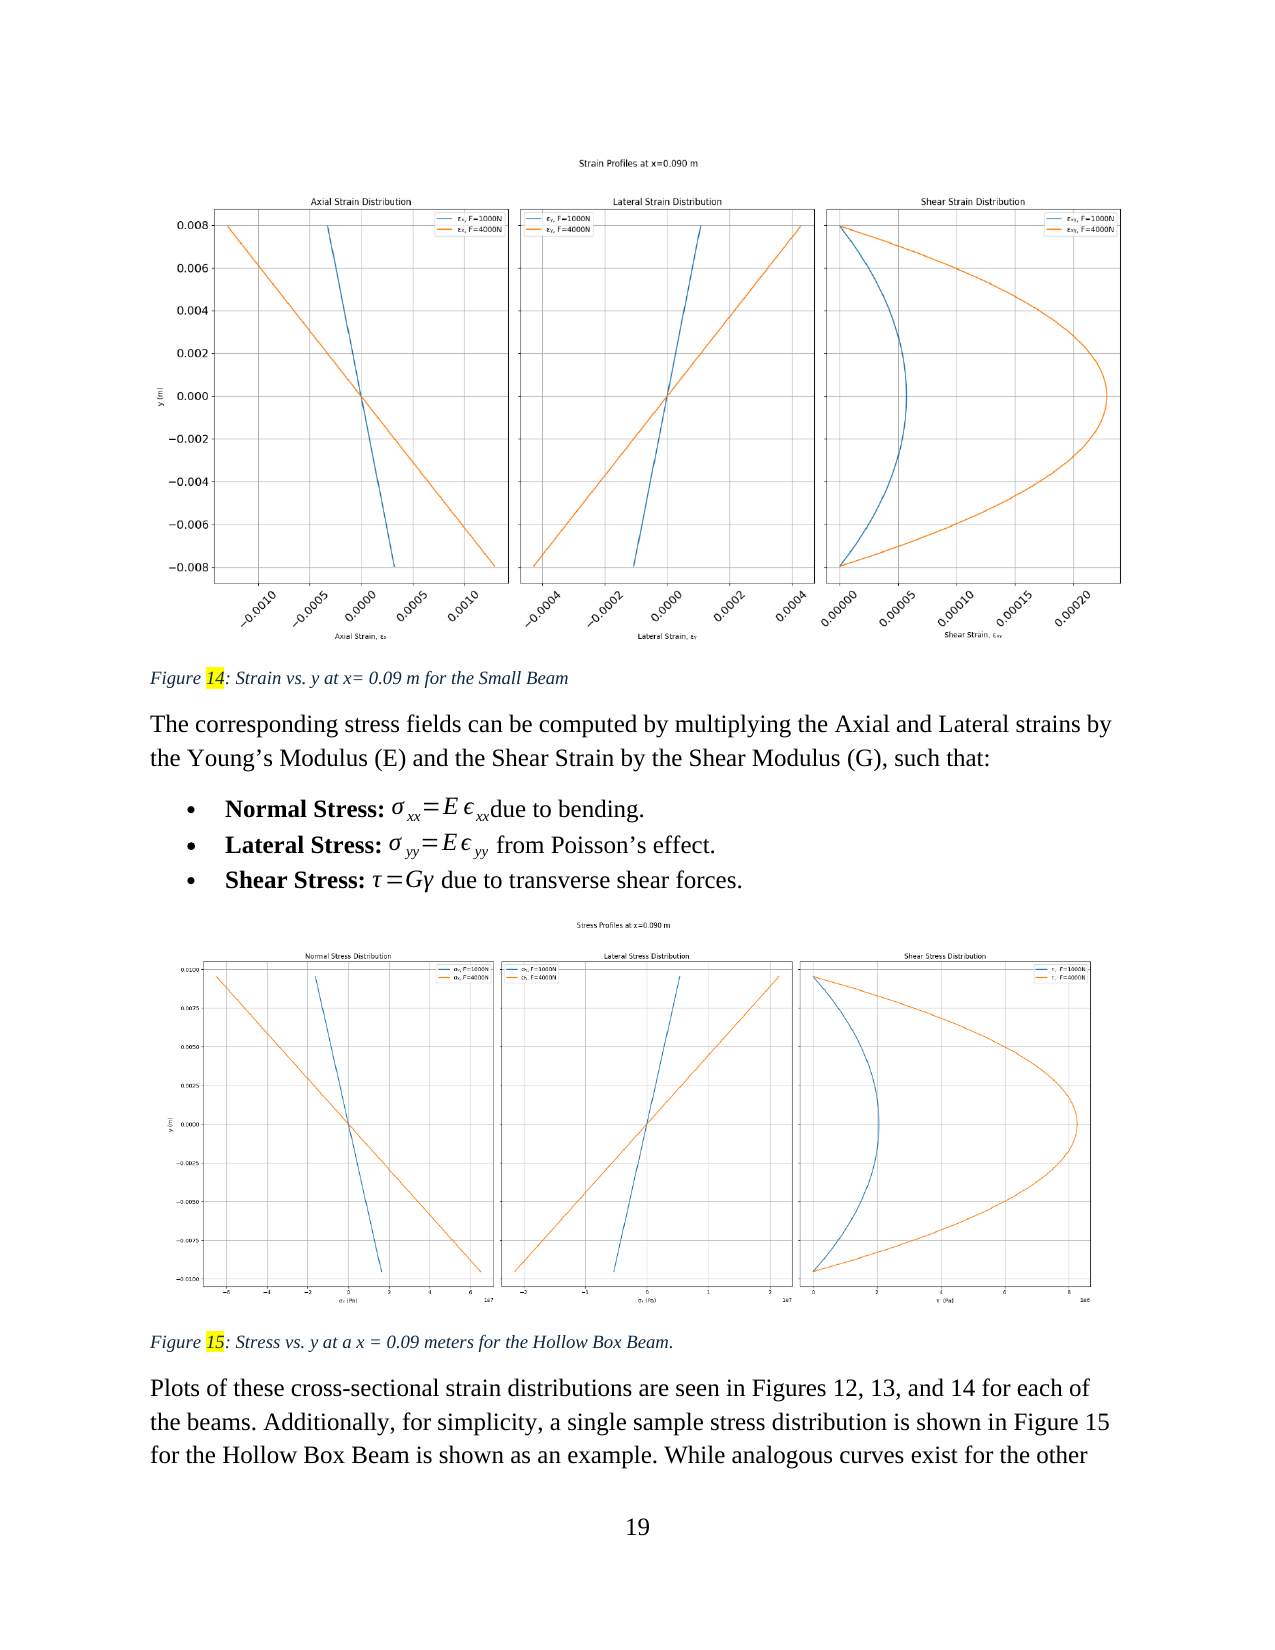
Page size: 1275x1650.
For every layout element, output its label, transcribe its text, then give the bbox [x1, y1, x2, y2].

list where , the length from the neutral axis to the outer layers [262, 928, 1125, 992]
list The critical load is calculated based on the material properties and beam geometry. [187, 875, 1125, 906]
text Plots of these cross-sectional strain distributions are seen in Figures 12, 13, and 14 for each of the beams. Additionally, for simplicity, a single sample stress distribution is shown in Figure 15 for the Hollow Box Beam is shown as an example. While analogous curves exist for the other sample beams, they are not relevant for further analysis within this report and are therefore excluded. [150, 608, 1125, 771]
picture [150, 150, 1096, 544]
text The script automatically evaluates whether the applied load causes stresses that exceed the material’s yield strength: [150, 792, 1125, 854]
text To visualize the complete strain behavior along the entire beam span: [150, 1345, 1125, 1374]
list The maximum induced bending stress is compared to the yield strength. [187, 1096, 1125, 1125]
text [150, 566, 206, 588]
list The beam is confirmed to be operating within the elastic regime if the bending stress is less than the yield strength. However, when testing, we use a factor of safety of 0.5 to ensure that local plastic deformation at the load point and supports is avoided. [187, 1228, 1125, 1324]
list 2D heatmaps of axial strain lateral strain and shear strain are generated. [187, 1395, 1125, 1458]
text Figure 15: Stress vs. y at a x = 0.09 meters for the Hollow Box Beam. [224, 566, 1125, 588]
